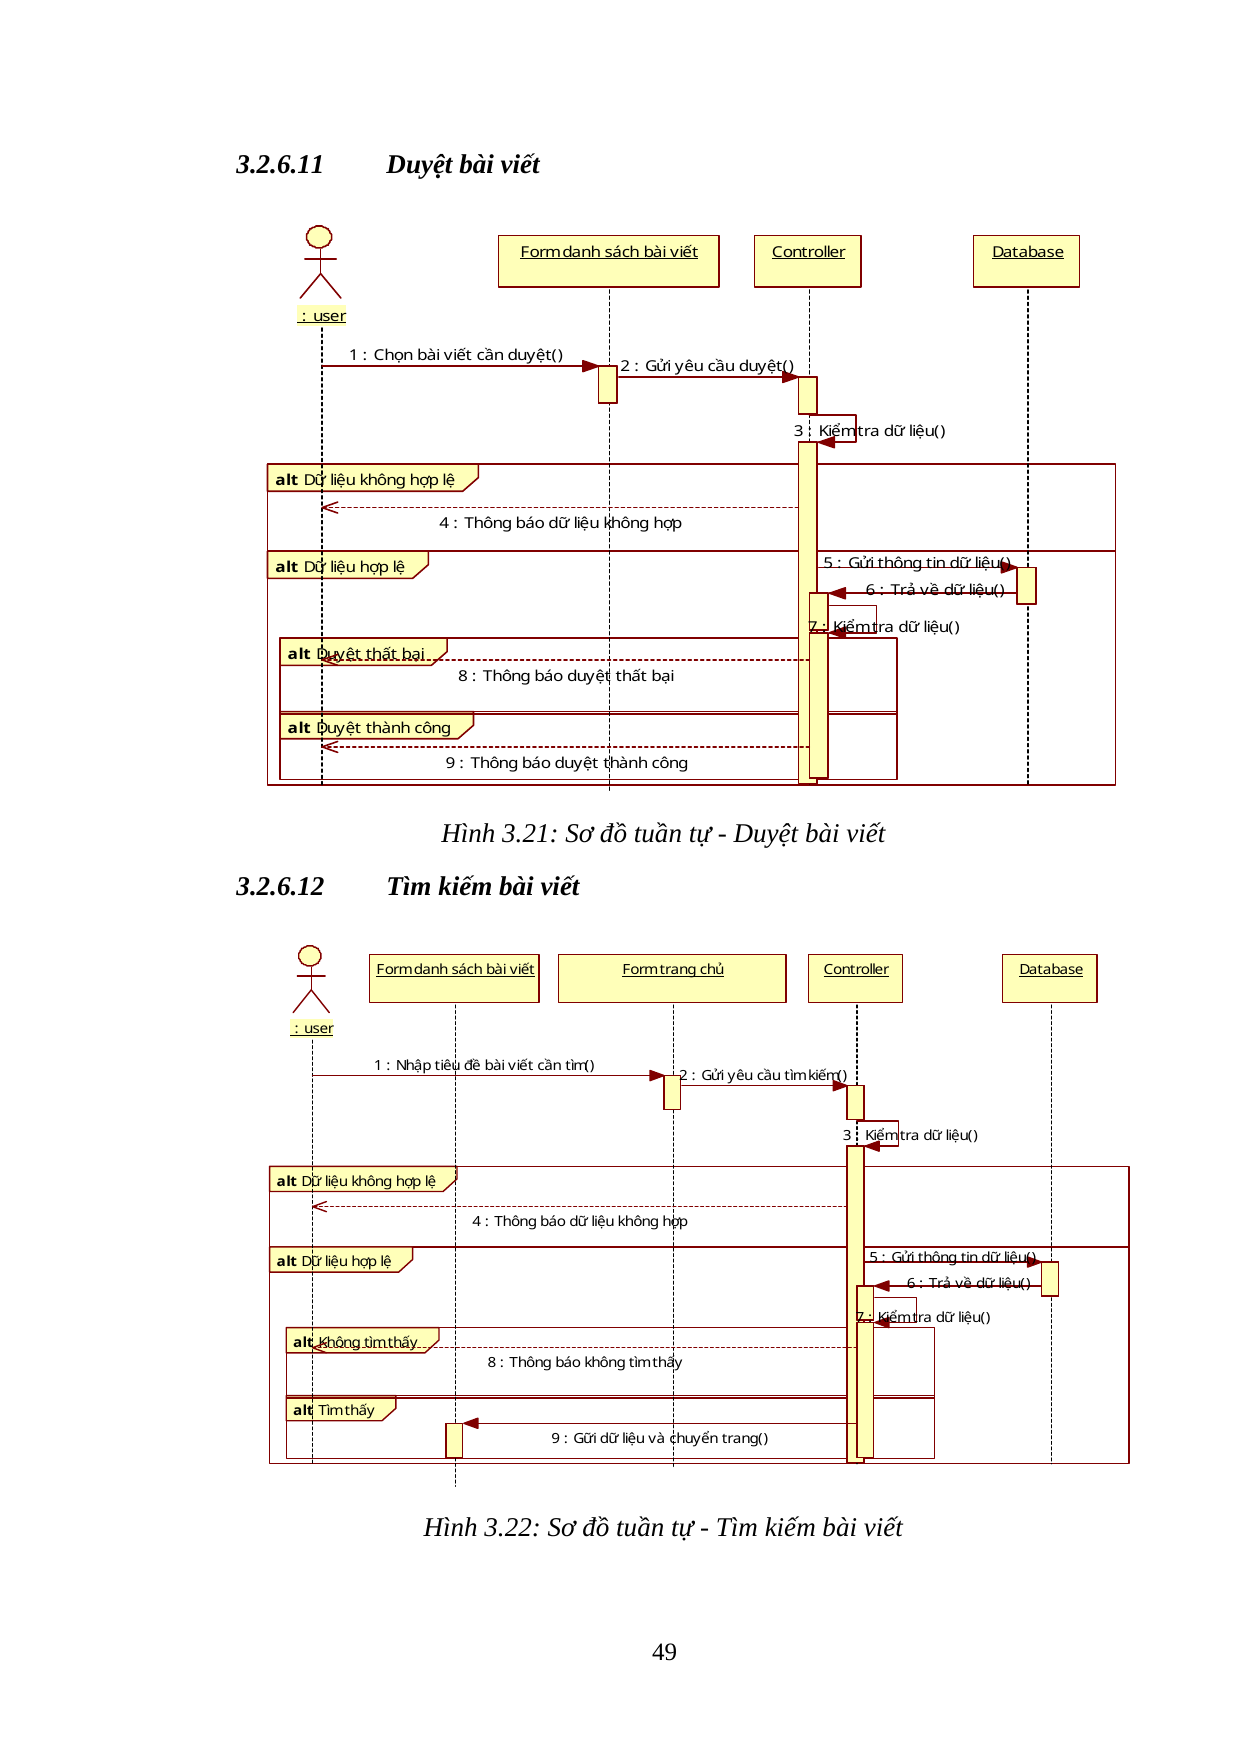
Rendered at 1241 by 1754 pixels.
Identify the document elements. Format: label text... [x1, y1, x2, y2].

text Hình 3.22: Sơ đồ tuần tự - Tìm kiếm bài viết [236, 1511, 1092, 1543]
subtitle Tìm kiếm bài viết [236, 869, 1092, 901]
text Hình 3.21: Sơ đồ tuần tự - Duyệt bài viết [236, 818, 1092, 849]
subtitle Duyệt bài viết [236, 148, 1092, 179]
